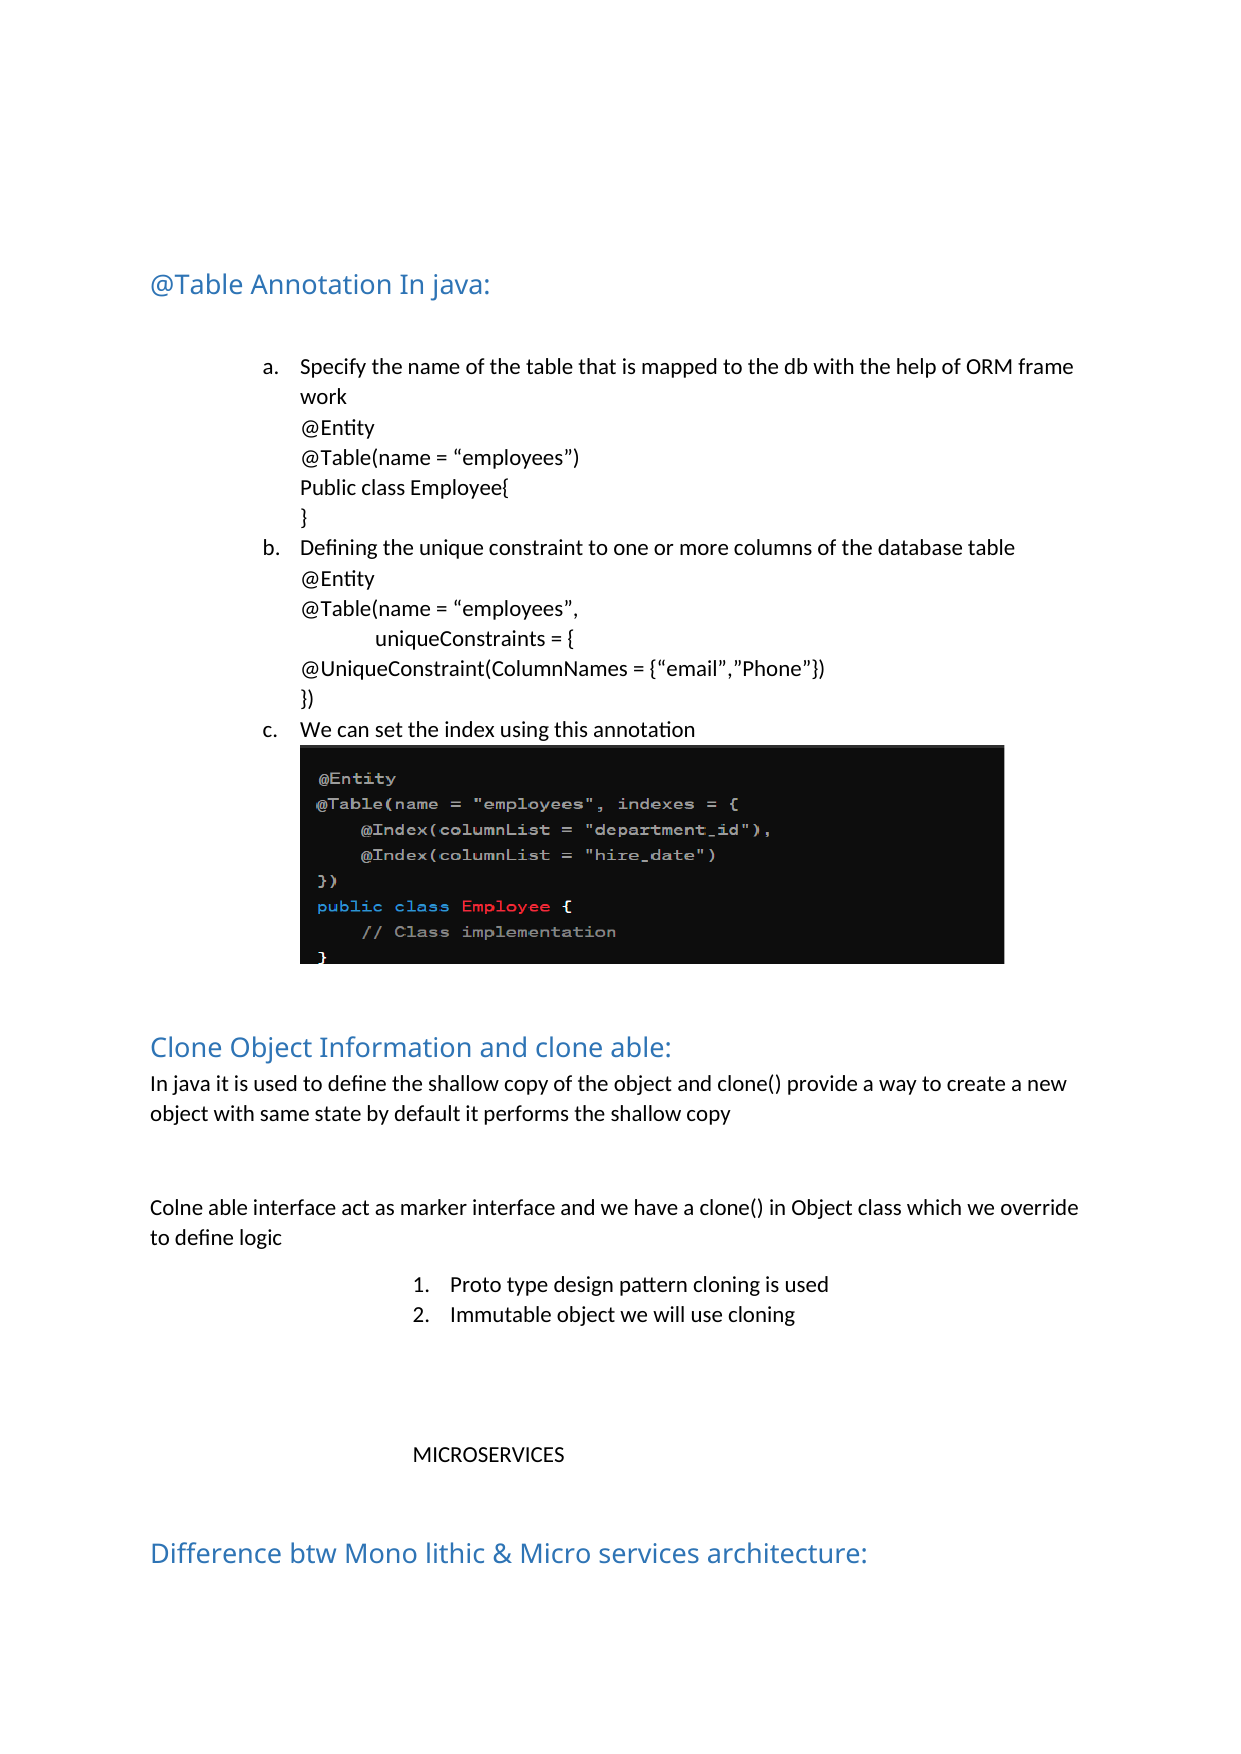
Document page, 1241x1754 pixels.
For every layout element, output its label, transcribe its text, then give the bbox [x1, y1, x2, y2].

text In java it is used to define the shallow copy of the object and clone() provide a way to create a new object with same state by default it performs the shallow copy [150, 1069, 1090, 1127]
list }) [300, 684, 1090, 713]
list } [300, 503, 1090, 531]
list Specify the name of the table that is mapped to the db with the help of ORM frame work [262, 352, 1090, 411]
list @Table(name = “employees”) [300, 443, 1090, 471]
list @UniqueConstraint(ColumnNames = {“email”,”Phone”}) [300, 654, 1090, 682]
list Public class Employee{ [300, 473, 1090, 501]
picture [300, 745, 1005, 964]
list Immutable object we will use cloning [412, 1300, 1090, 1328]
list Proto type design pattern cloning is used [412, 1270, 1090, 1298]
text MICROSERVICES [412, 1441, 1090, 1469]
subtitle Difference btw Mono lithic & Micro services architecture: [150, 1534, 1090, 1571]
list @Entity [300, 413, 1090, 441]
list We can set the index using this annotation [262, 715, 1090, 743]
list uniqueConstraints = { [300, 624, 1090, 652]
list @Table(name = “employees”, [300, 594, 1090, 622]
list Defining the unique constraint to one or more columns of the database table [262, 533, 1090, 562]
subtitle Clone Object Information and clone able: [150, 1029, 1090, 1066]
subtitle @Table Annotation In java: [150, 266, 1090, 302]
list @Entity [300, 564, 1090, 592]
text Colne able interface act as marker interface and we have a clone() in Object class which we override to define logic [150, 1193, 1090, 1251]
